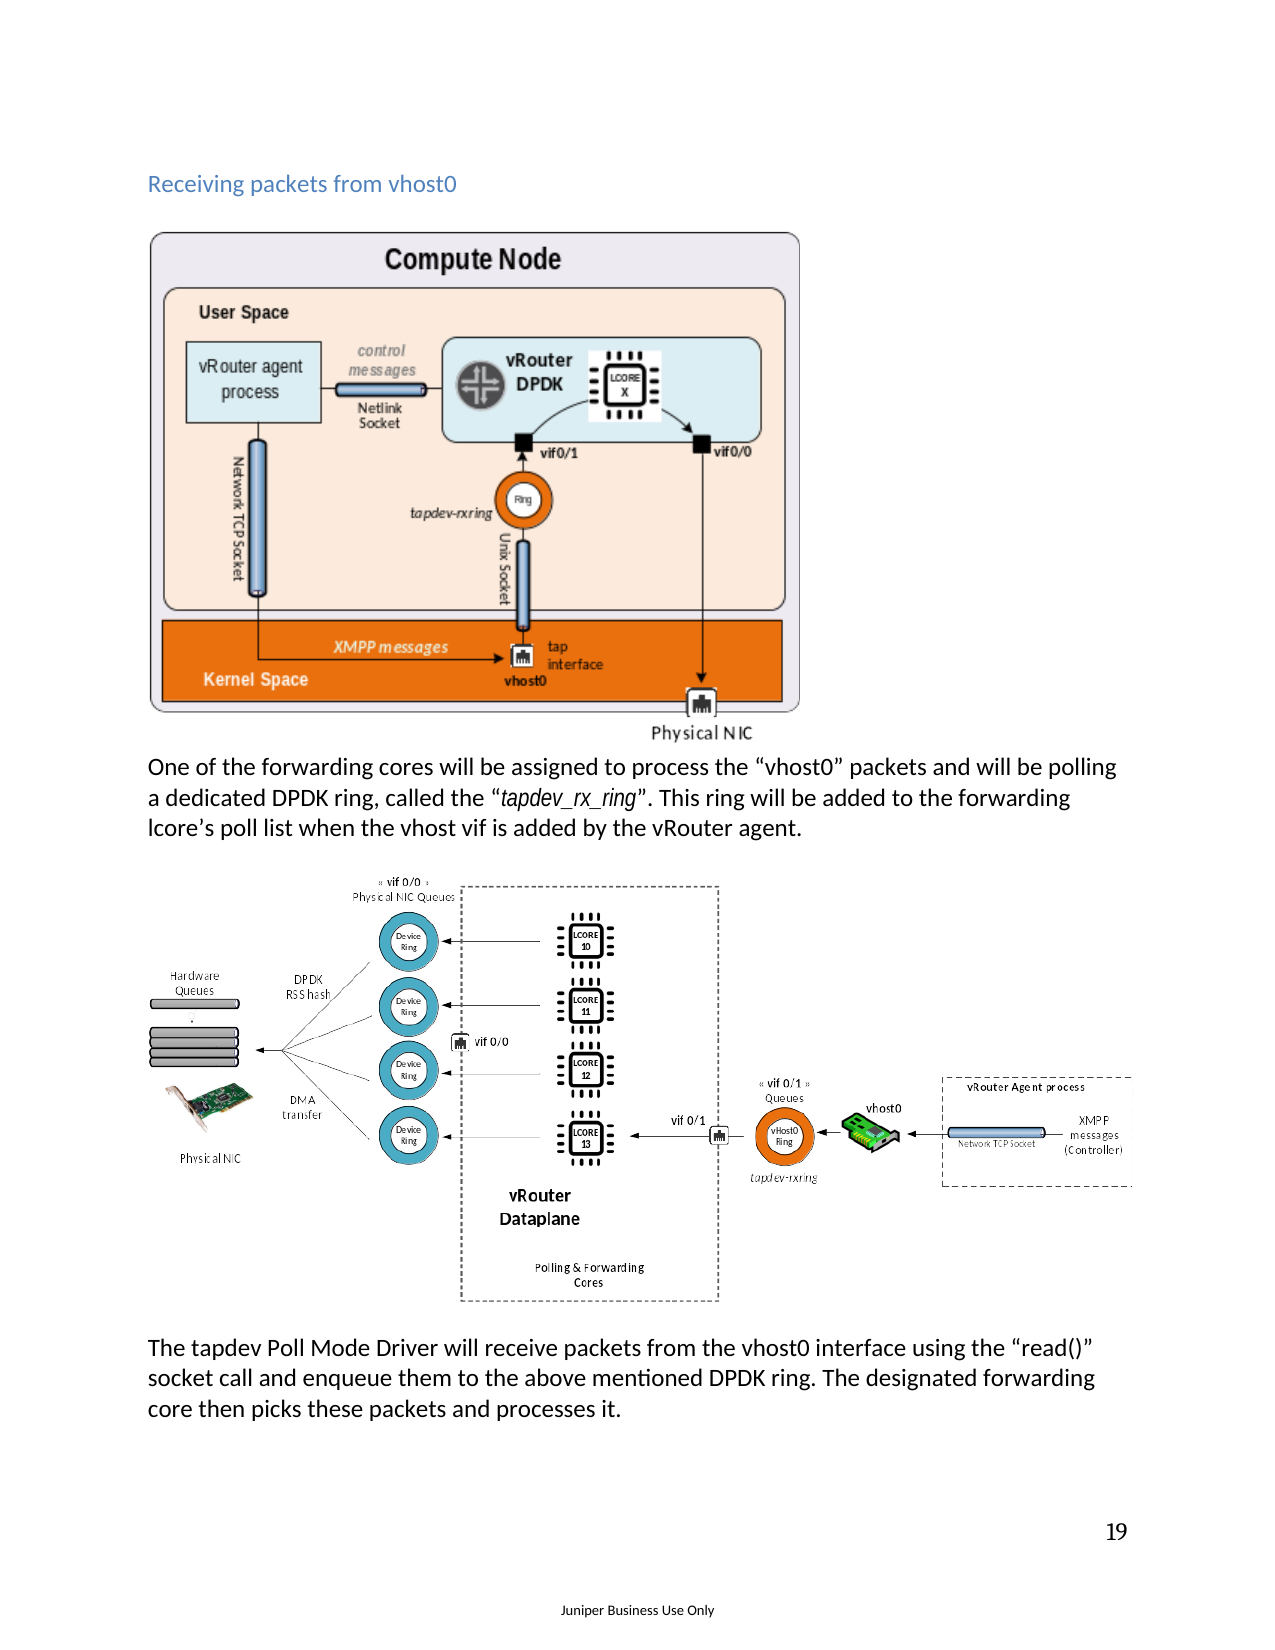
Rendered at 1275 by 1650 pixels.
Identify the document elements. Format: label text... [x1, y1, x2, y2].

text The tapdev Poll Mode Driver will receive packets from the vhost0 interface using the “read()” socket call and enqueue them to the above mentioned DPDK ring. The designated forwarding core then picks these packets and processes it. [148, 1332, 1127, 1423]
text One of the forwarding cores will be assigned to process the “vhost0” packets and will be polling a dedicated DPDK ring, called the “tapdev_rx_ring”. This ring will be added to the forwarding lcore’s poll list when the vhost vif is added by the vRouter agent. [148, 751, 1127, 843]
subtitle Receiving packets from vhost0 [148, 168, 1127, 199]
